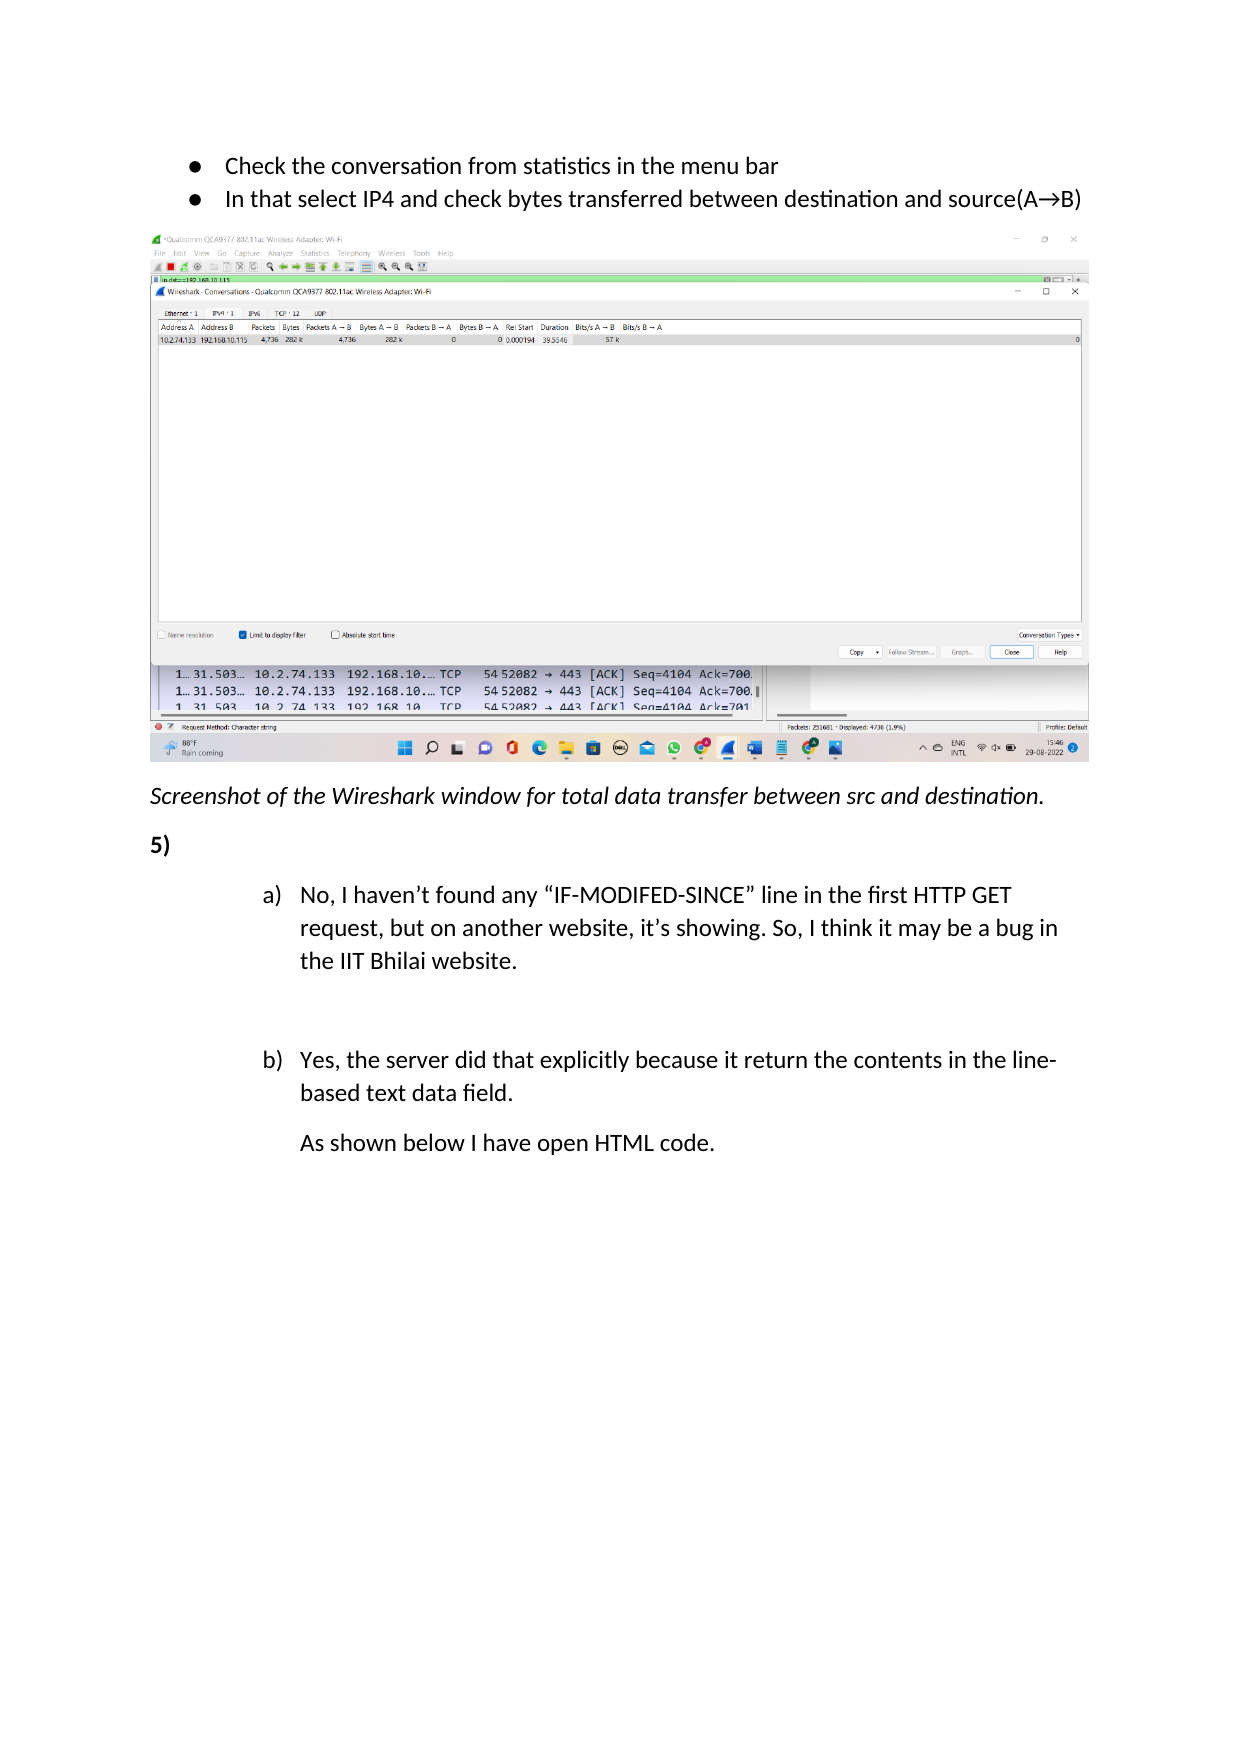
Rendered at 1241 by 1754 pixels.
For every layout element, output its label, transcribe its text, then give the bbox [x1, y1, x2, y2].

list Yes, the server did that explicitly because it return the contents in the line-based text data field. [262, 1044, 1090, 1108]
text As shown below I have open HTML code. [300, 1127, 1090, 1157]
picture [150, 232, 1089, 762]
text 5) [150, 830, 1090, 860]
list No, I haven’t found any “IF-MODIFED-SINCE” line in the first HTTP GET request, but on another website, it’s showing. So, I think it may be a bug in the IIT Bhilai website. [262, 879, 1090, 976]
list In that select IP4 and check bytes transferred between destination and source(A→B) [187, 183, 1090, 213]
text Screenshot of the Wireshark window for total data transfer between src and destination. [150, 780, 1090, 811]
list Check the conversation from statistics in the menu bar [187, 150, 1090, 181]
